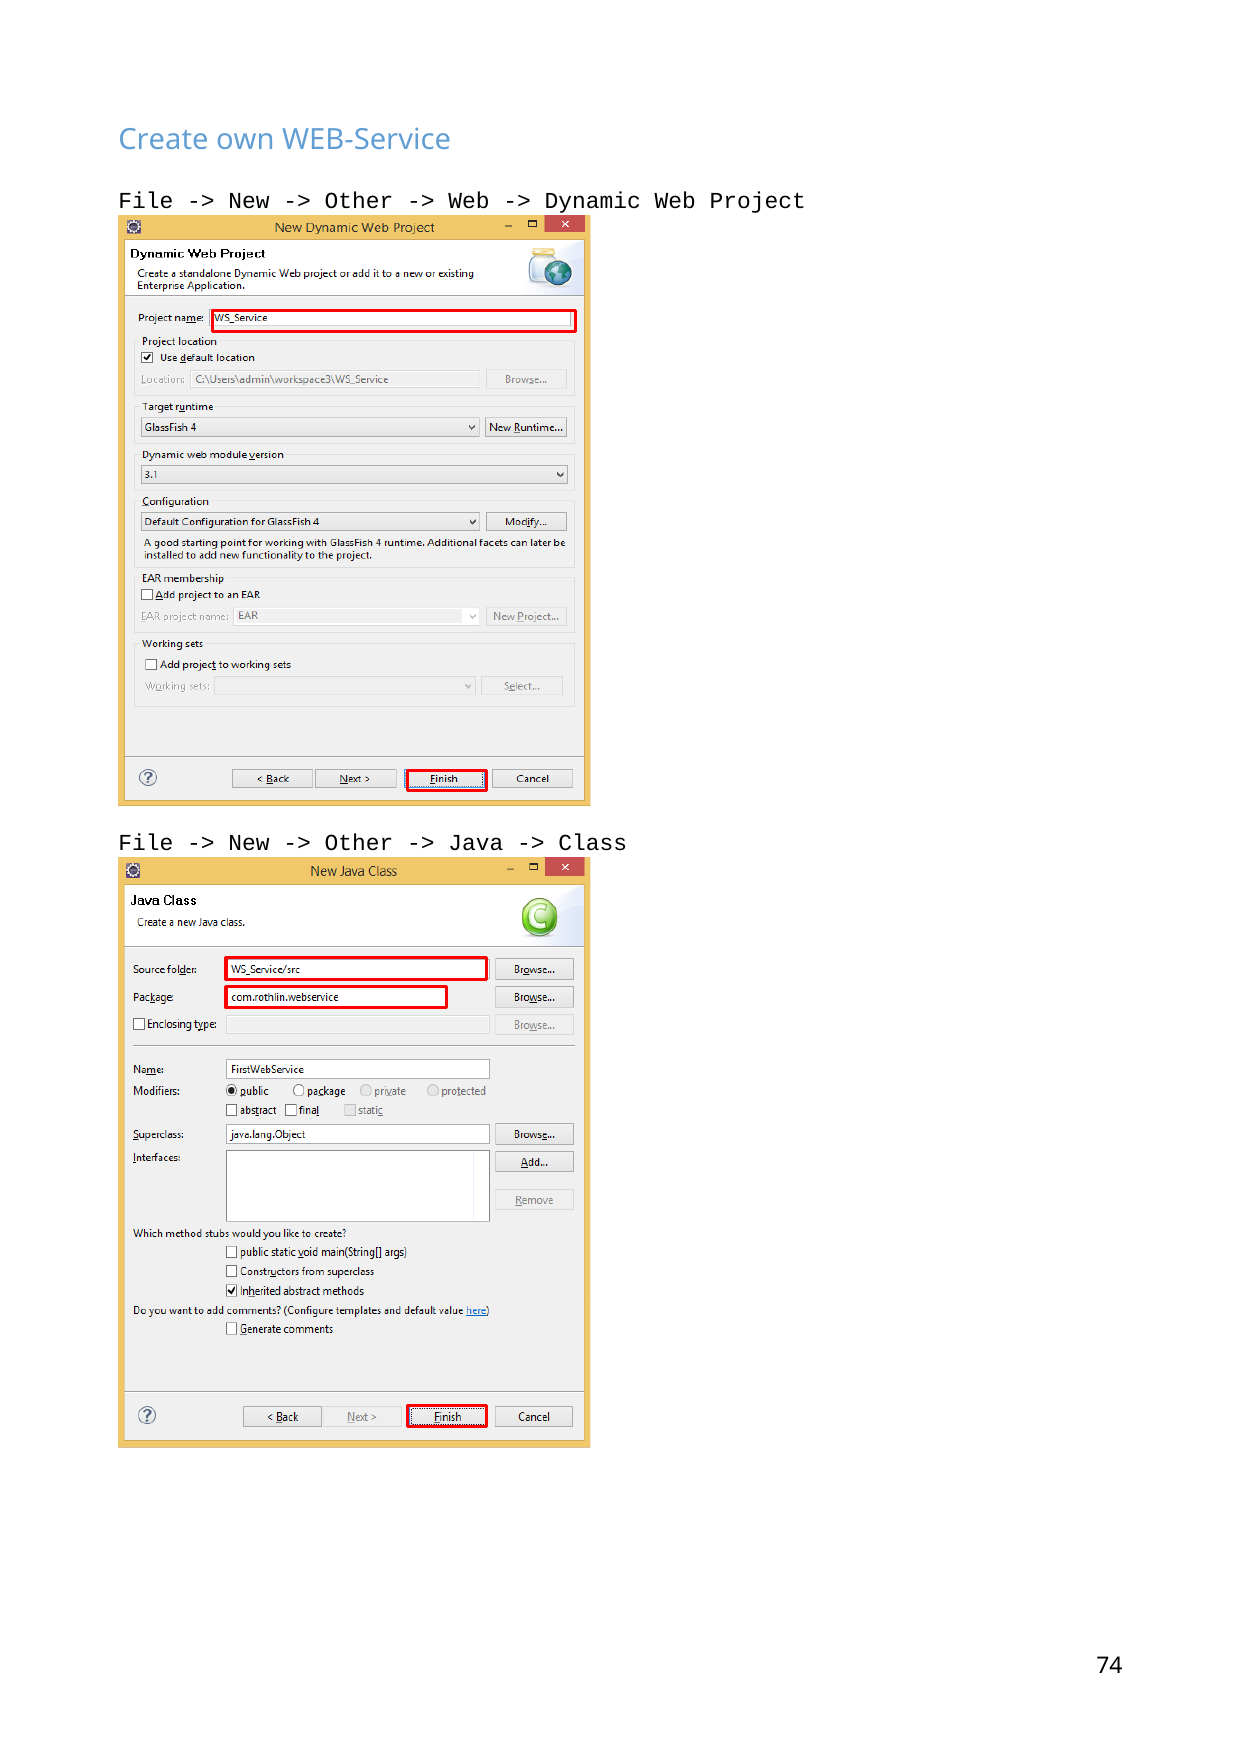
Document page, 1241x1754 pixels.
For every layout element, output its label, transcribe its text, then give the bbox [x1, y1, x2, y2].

picture [118, 857, 591, 1448]
text File -> New -> Other -> Java -> Class [118, 831, 1122, 857]
text File -> New -> Other -> Web -> Dynamic Web Project [118, 189, 1122, 215]
subtitle Create own WEB-Service [118, 118, 1122, 158]
picture [118, 215, 591, 806]
